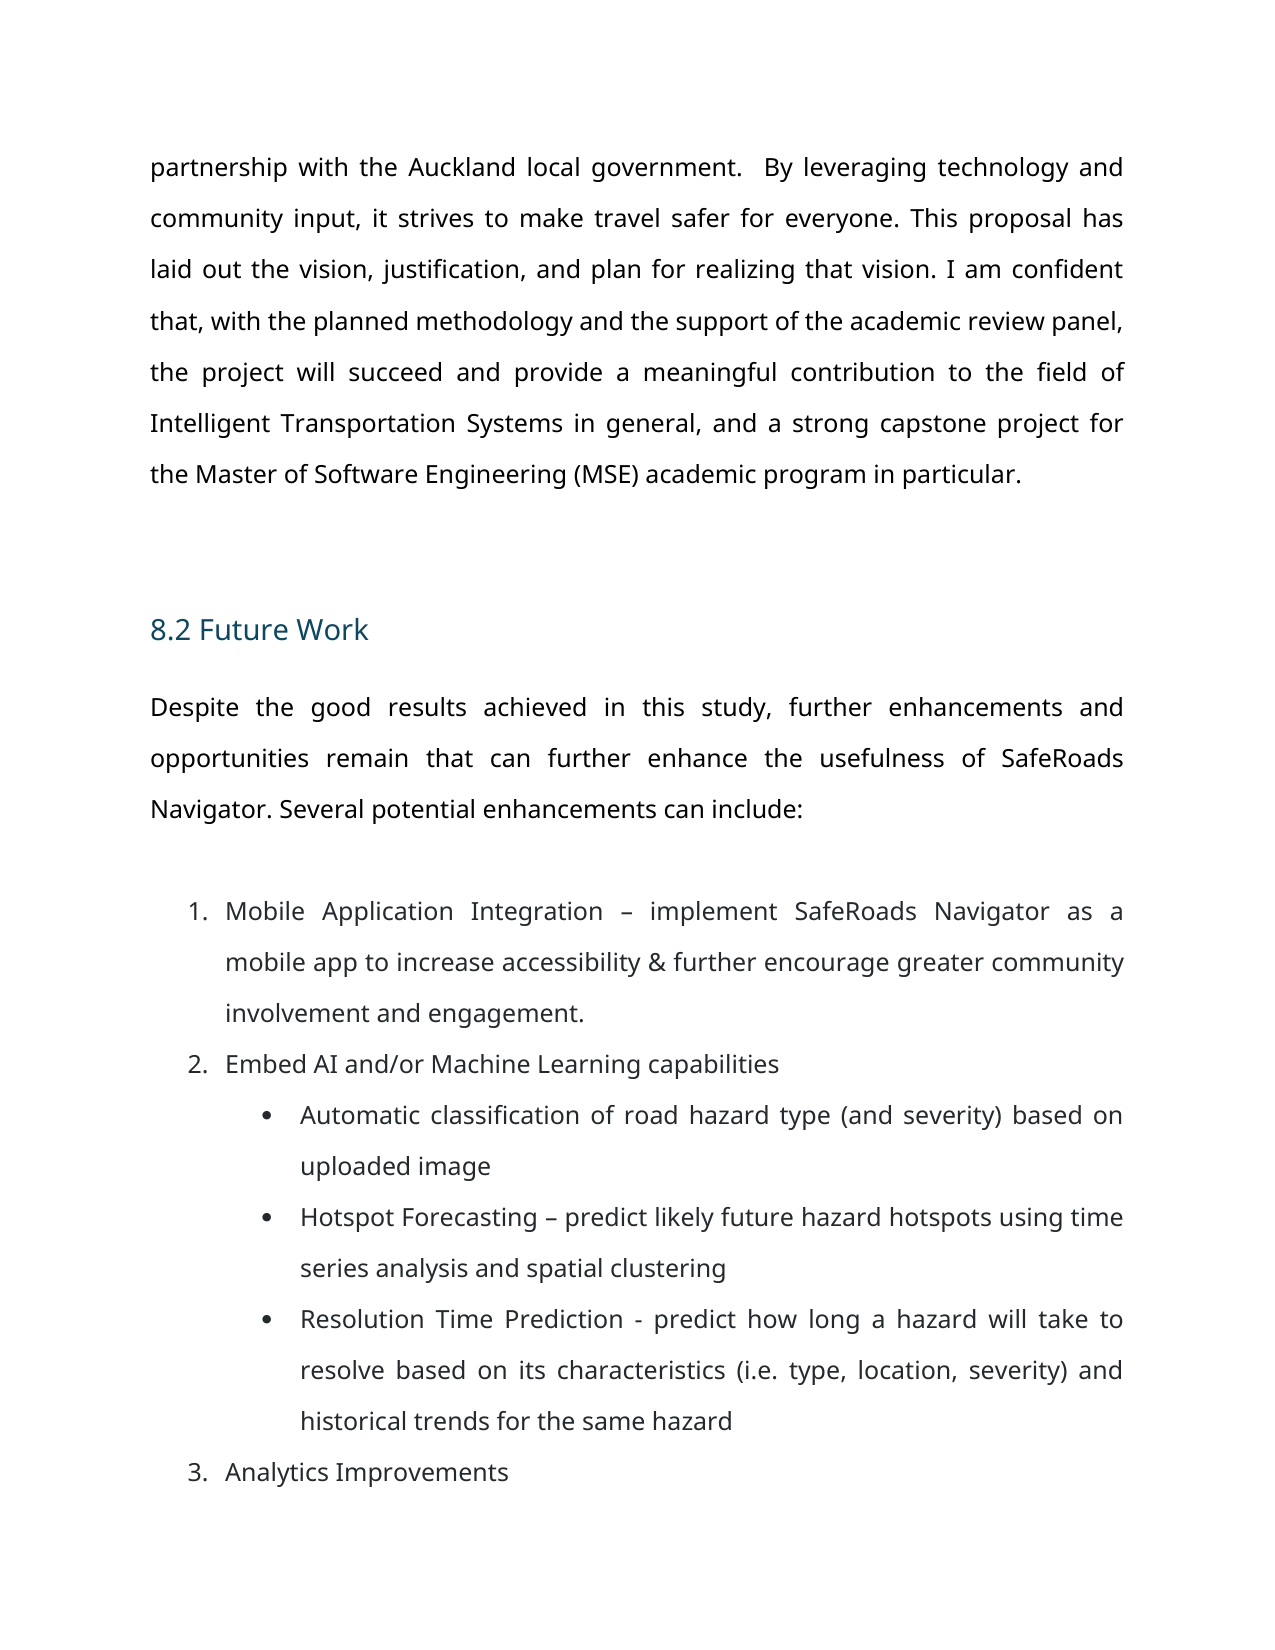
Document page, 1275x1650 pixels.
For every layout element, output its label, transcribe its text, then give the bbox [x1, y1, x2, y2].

subtitle 8.2 Future Work [150, 609, 1125, 649]
text Despite the good results achieved in this study, further enhancements and opportunities remain that can further enhance the usefulness of SafeRoads Navigator. Several potential enhancements can include: [150, 689, 1125, 826]
list Analytics Improvements [187, 1455, 1125, 1489]
list Embed AI and/or Machine Learning capabilities [187, 1047, 1125, 1081]
list Resolution Time Prediction - predict how long a hazard will take to resolve based on its characteristics (i.e. type, location, severity) and historical trends for the same hazard [262, 1302, 1125, 1438]
list Mobile Application Integration – implement SafeRoads Navigator as a mobile app to increase accessibility & further encourage greater community involvement and engagement. [187, 893, 1125, 1030]
list Hotspot Forecasting – predict likely future hazard hotspots using time series analysis and spatial clustering [262, 1200, 1125, 1285]
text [150, 150, 1125, 490]
list Automatic classification of road hazard type (and severity) based on uploaded image [262, 1098, 1125, 1183]
